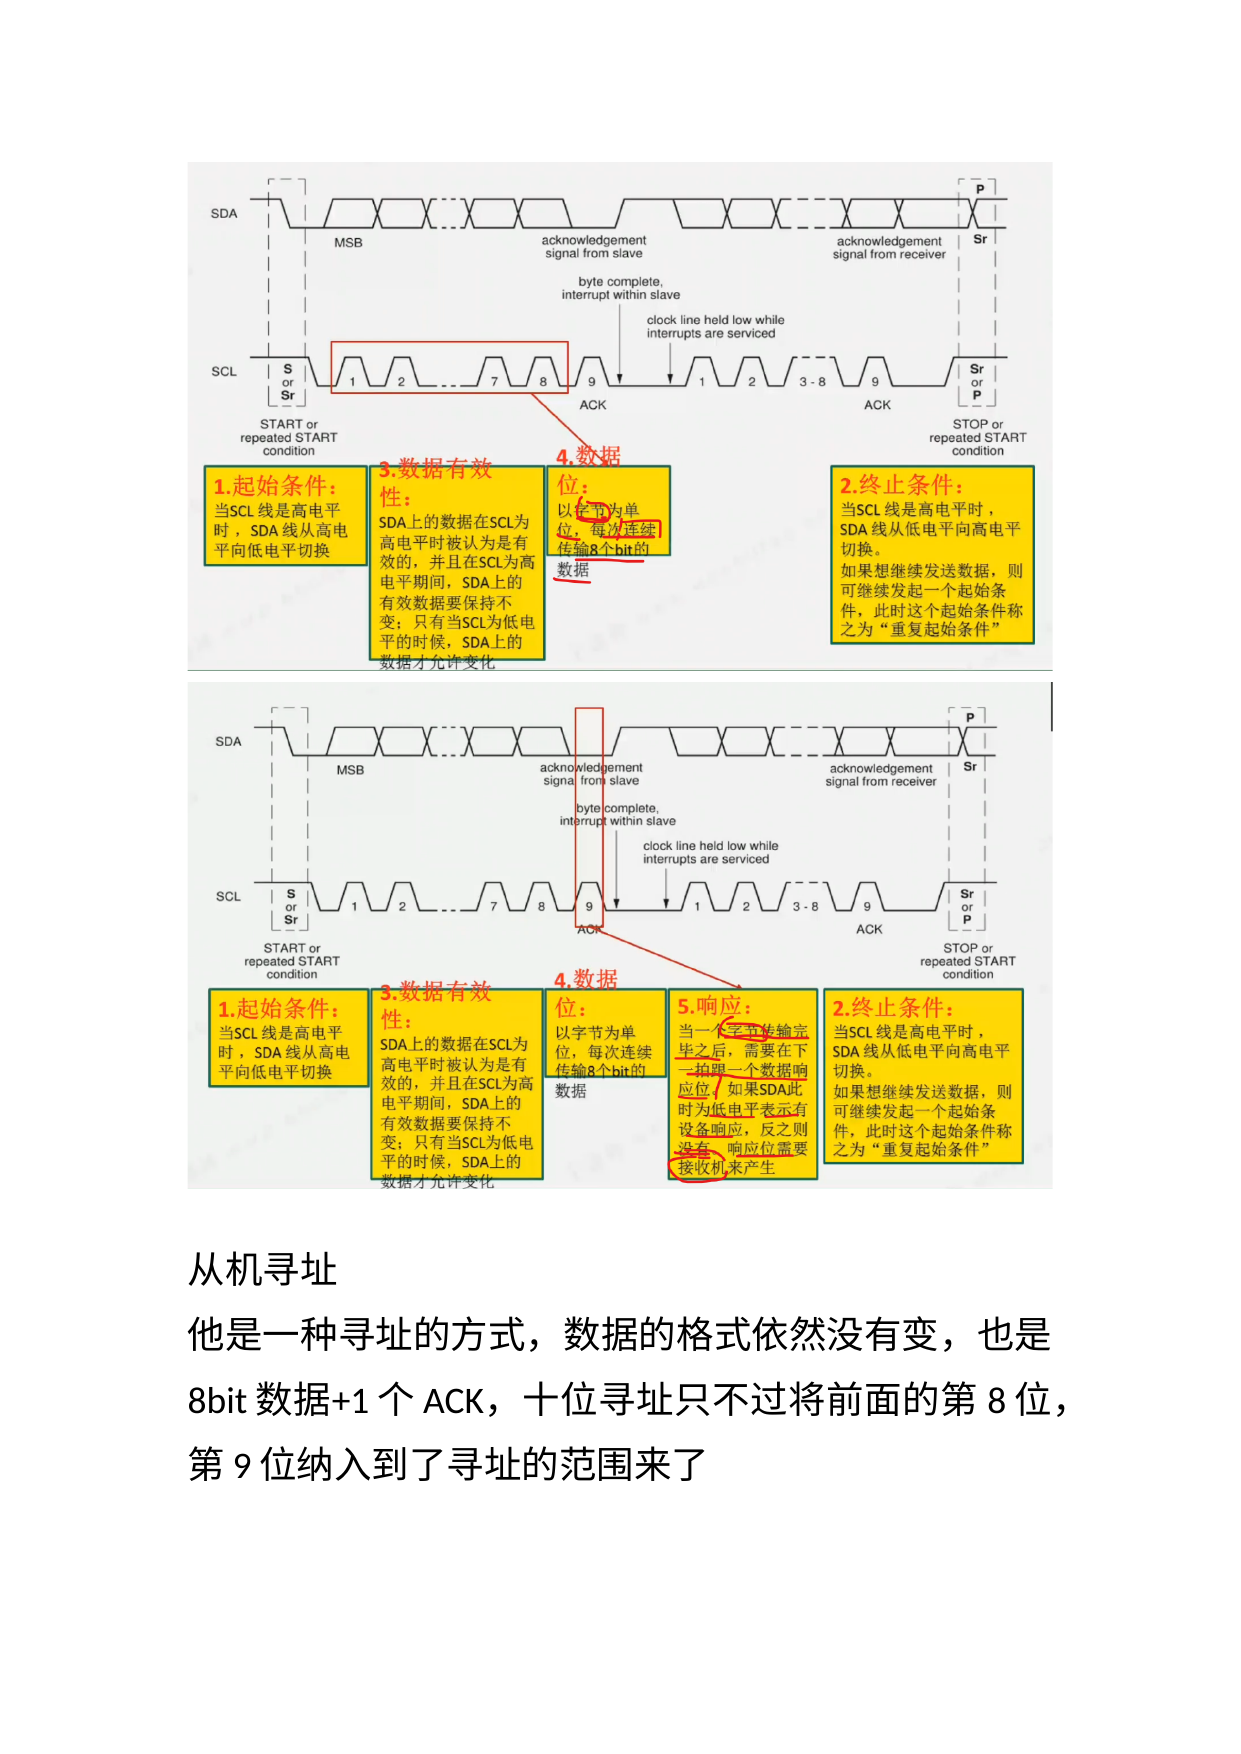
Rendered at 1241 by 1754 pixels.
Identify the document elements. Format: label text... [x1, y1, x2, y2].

picture [187, 162, 1053, 671]
picture [187, 682, 1053, 1189]
text 从机寻址 [187, 1234, 1053, 1299]
text 他是一种寻址的方式，数据的格式依然没有变，也是8bit数据+1个ACK，十位寻址只不过将前面的第8位，第9位纳入到了寻址的范围来了 [187, 1299, 1053, 1494]
